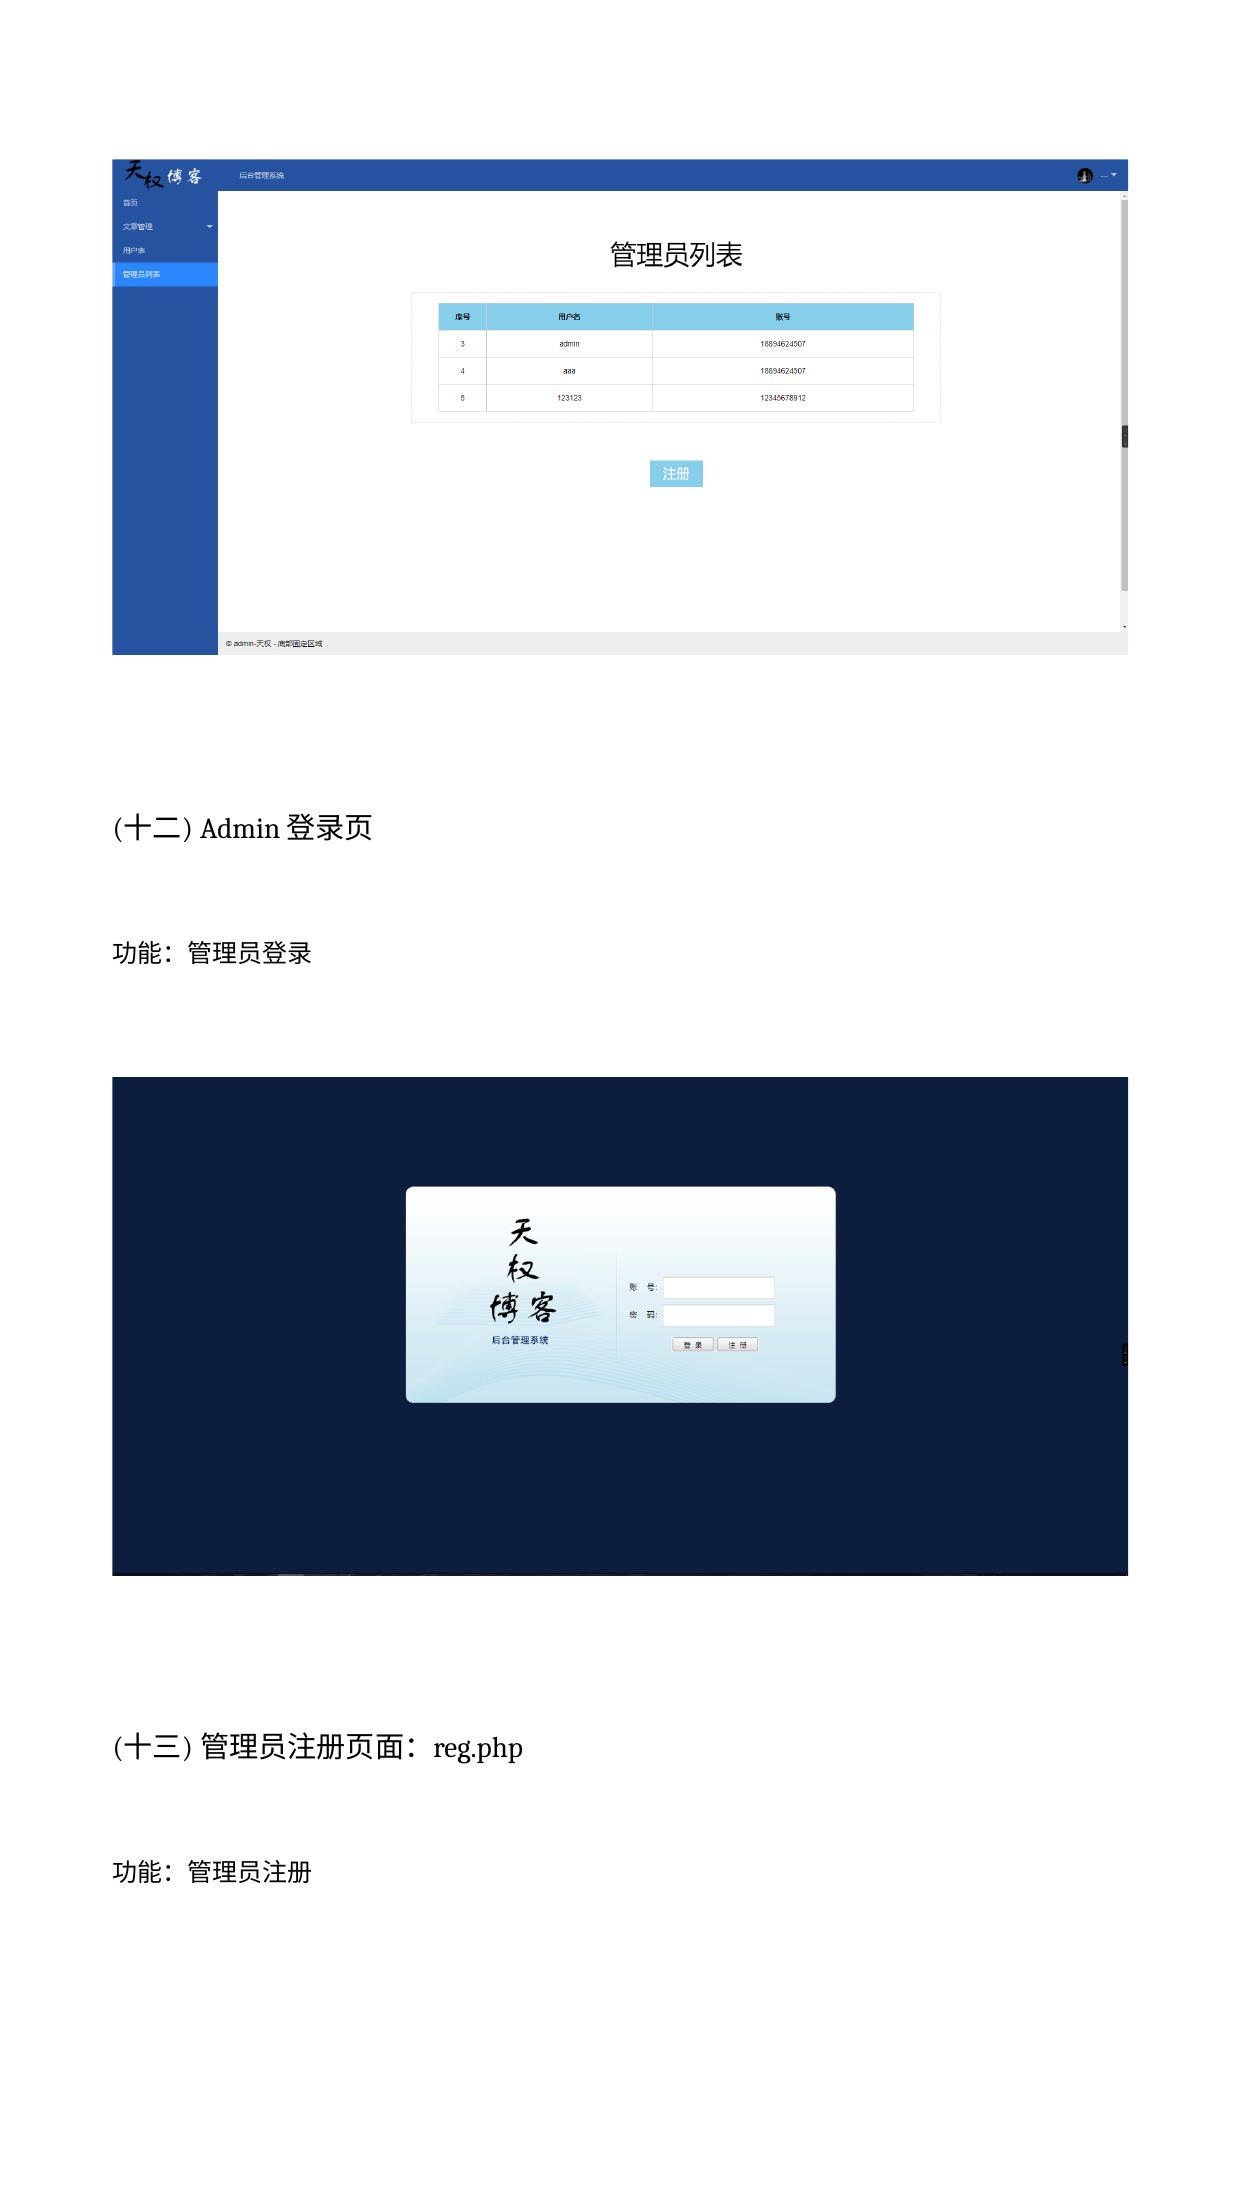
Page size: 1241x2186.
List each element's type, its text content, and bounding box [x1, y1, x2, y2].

picture [112, 158, 1129, 655]
subtitle Admin登录页 [112, 792, 1128, 860]
text 功能：管理员登录 [112, 918, 1128, 986]
subtitle 管理员注册页面：reg.php [112, 1711, 1128, 1779]
text 功能：管理员注册 [112, 1837, 1128, 1905]
picture [112, 1077, 1129, 1576]
